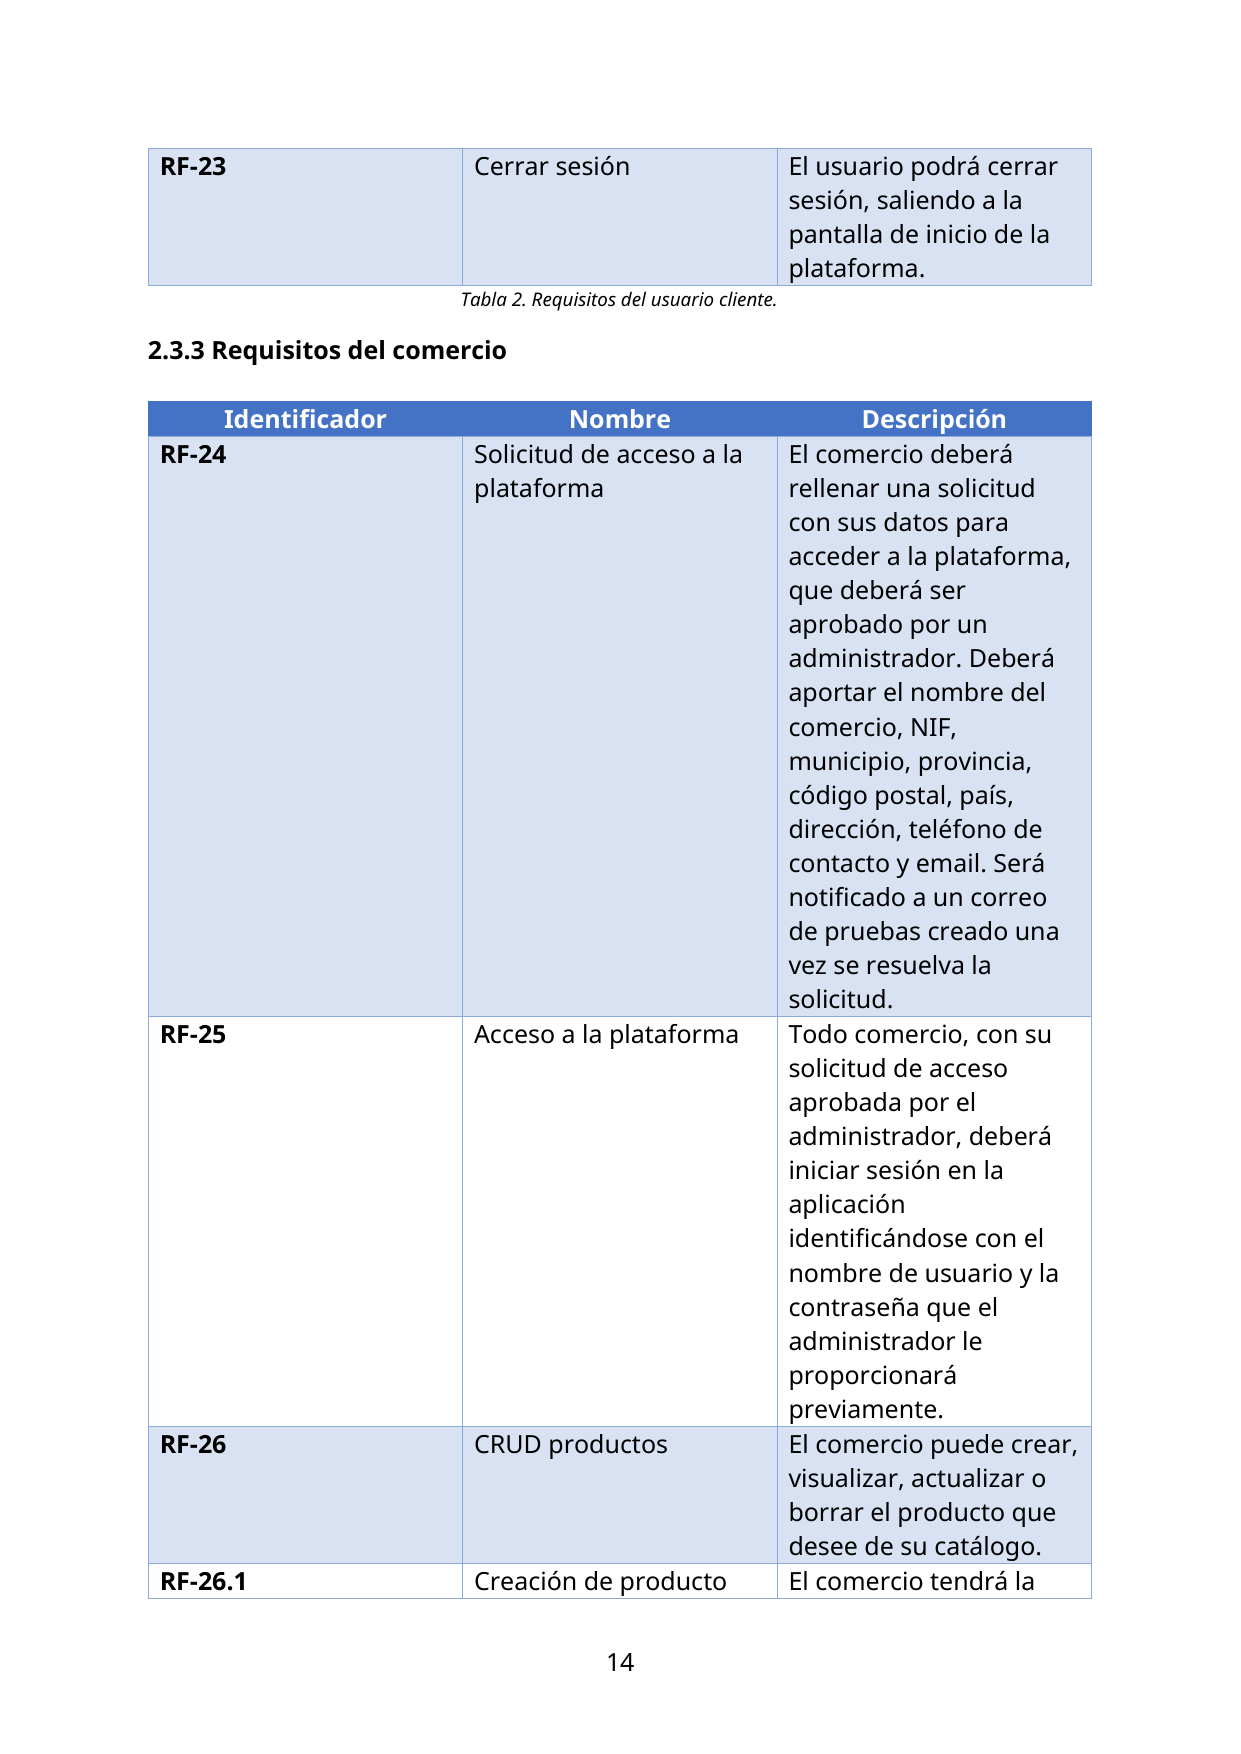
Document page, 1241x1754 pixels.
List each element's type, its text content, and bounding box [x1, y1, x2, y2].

table_cell RF-26 [149, 1427, 462, 1563]
table_cell Acceso a la plataforma [463, 1017, 777, 1426]
text Tabla 2. Requisitos del usuario cliente. [148, 286, 1092, 312]
table_cell El usuario podrá cerrar sesión, saliendo a la pantalla de inicio de la plataforma. [778, 149, 1091, 285]
table_cell CRUD productos [463, 1427, 777, 1563]
table_cell RF-24 [149, 437, 462, 1016]
table_cell RF-23 [149, 149, 462, 285]
table_cell El comercio puede crear, visualizar, actualizar o borrar el producto que desee de su catálogo. [778, 1427, 1091, 1563]
table_cell El comercio deberá rellenar una solicitud con sus datos para acceder a la plataforma, que deberá ser aprobado por un administrador. Deberá aportar el nombre del comercio, NIF, municipio, provincia, código postal, país, dirección, teléfono de contacto y email. Será notificado a un correo de pruebas creado una vez se resuelva la solicitud. [778, 437, 1091, 1016]
text 2.3.3 Requisitos del comercio [148, 332, 1092, 366]
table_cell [463, 1564, 777, 1598]
table_cell RF-25 [149, 1017, 462, 1426]
table_cell Cerrar sesión [463, 149, 777, 285]
table_header Nombre [463, 402, 777, 436]
table_header Identificador [149, 402, 462, 436]
table_cell RF-26.1 [149, 1564, 462, 1598]
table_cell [778, 1564, 1091, 1598]
table_cell Solicitud de acceso a la plataforma [463, 437, 777, 1016]
table_header Descripción [778, 402, 1091, 436]
table_cell Todo comercio, con su solicitud de acceso aprobada por el administrador, deberá iniciar sesión en la aplicación identificándose con el nombre de usuario y la contraseña que el administrador le proporcionará previamente. [778, 1017, 1091, 1426]
